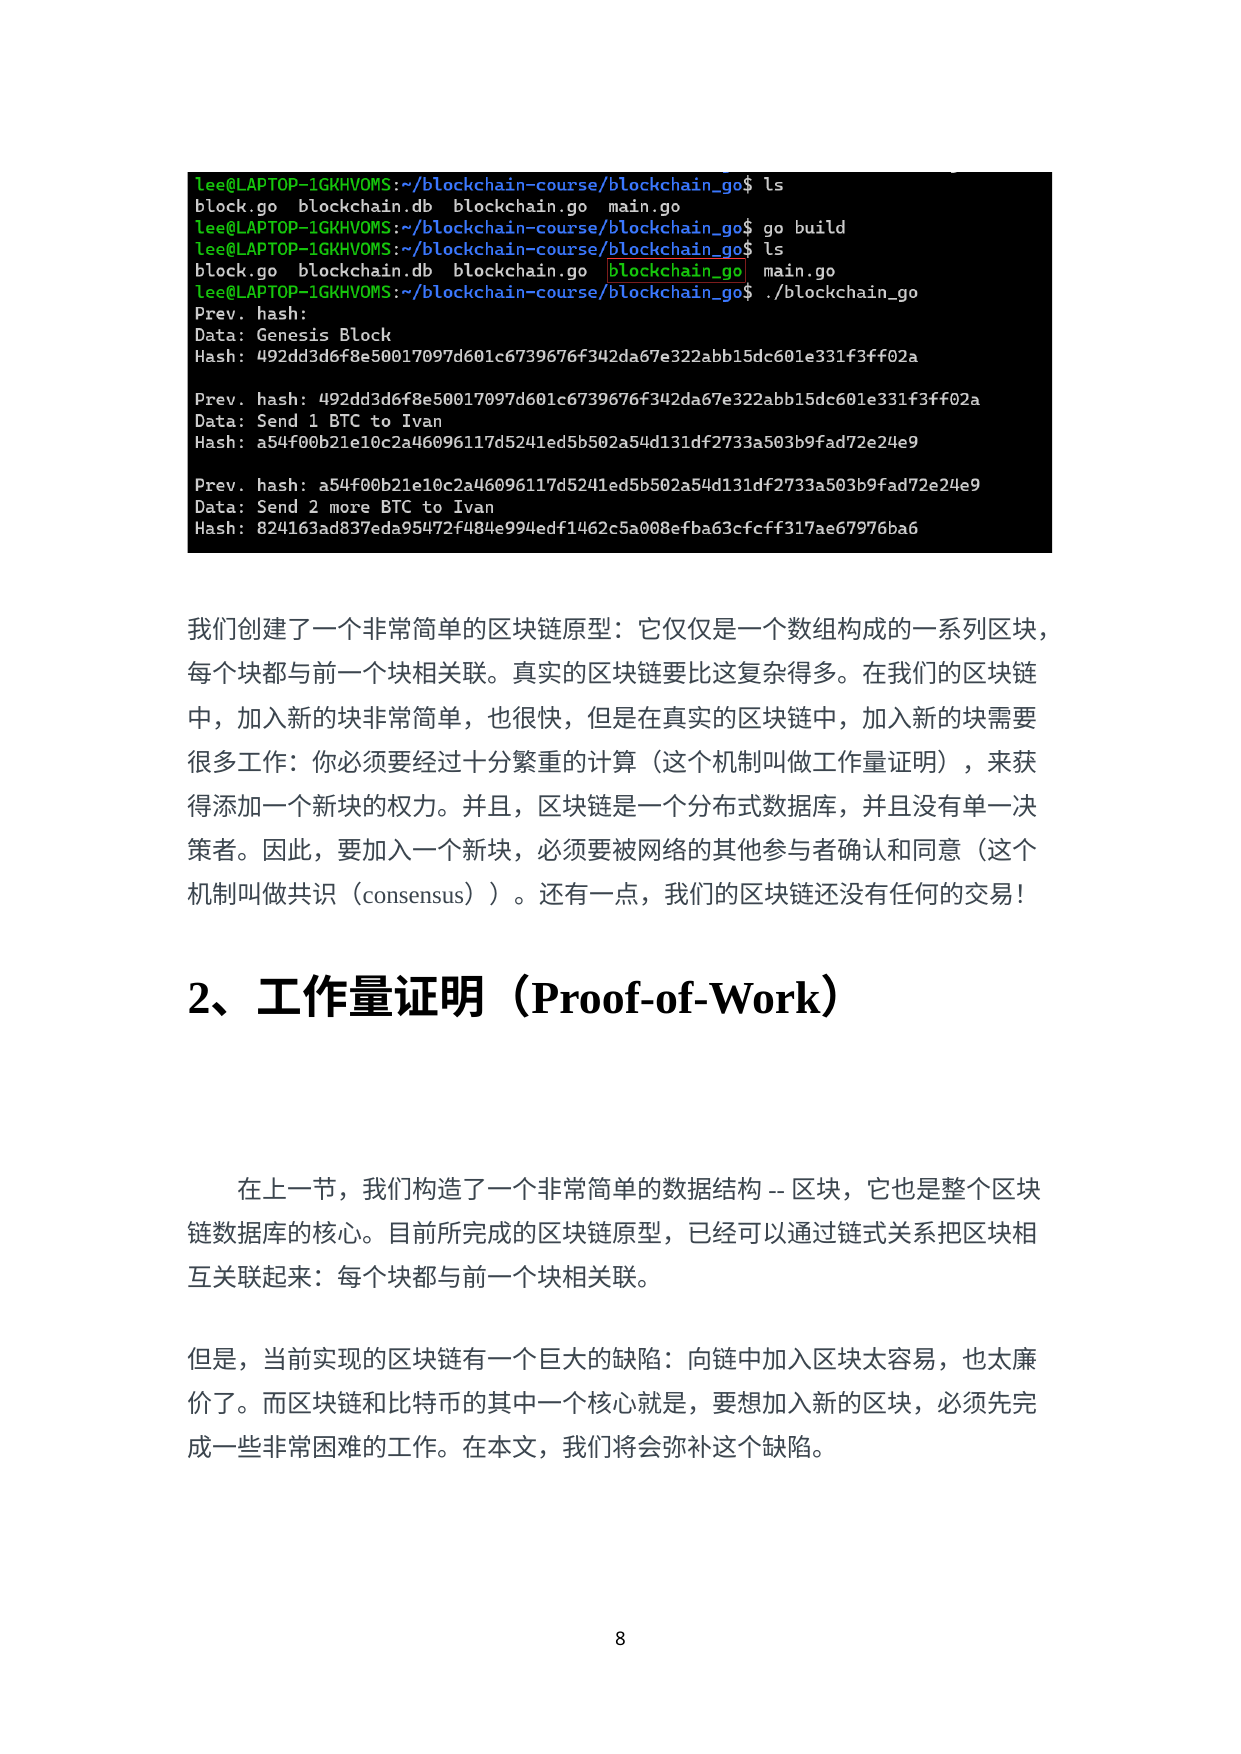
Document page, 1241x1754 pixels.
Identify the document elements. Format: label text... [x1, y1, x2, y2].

text 但是，当前实现的区块链有一个巨大的缺陷：向链中加入区块太容易，也太廉价了。而区块链和比特币的其中一个核心就是，要想加入新的区块，必须先完成一些非常困难的工作。在本文，我们将会弥补这个缺陷。 [187, 1336, 1053, 1468]
subtitle 2、工作量证明（Proof-of-Work） [187, 950, 1053, 1038]
text 在上一节，我们构造了一个非常简单的数据结构 -- 区块，它也是整个区块链数据库的核心。目前所完成的区块链原型，已经可以通过链式关系把区块相互关联起来：每个块都与前一个块相关联。 [187, 1166, 1053, 1298]
picture [187, 172, 1053, 553]
text 我们创建了一个非常简单的区块链原型：它仅仅是一个数组构成的一系列区块，每个块都与前一个块相关联。真实的区块链要比这复杂得多。在我们的区块链中，加入新的块非常简单，也很快，但是在真实的区块链中，加入新的块需要很多工作：你必须要经过十分繁重的计算（这个机制叫做工作量证明），来获得添加一个新块的权力。并且，区块链是一个分布式数据库，并且没有单一决策者。因此，要加入一个新块，必须要被网络的其他参与者确认和同意（这个机制叫做共识（consensus））。还有一点，我们的区块链还没有任何的交易！ [187, 606, 1053, 914]
